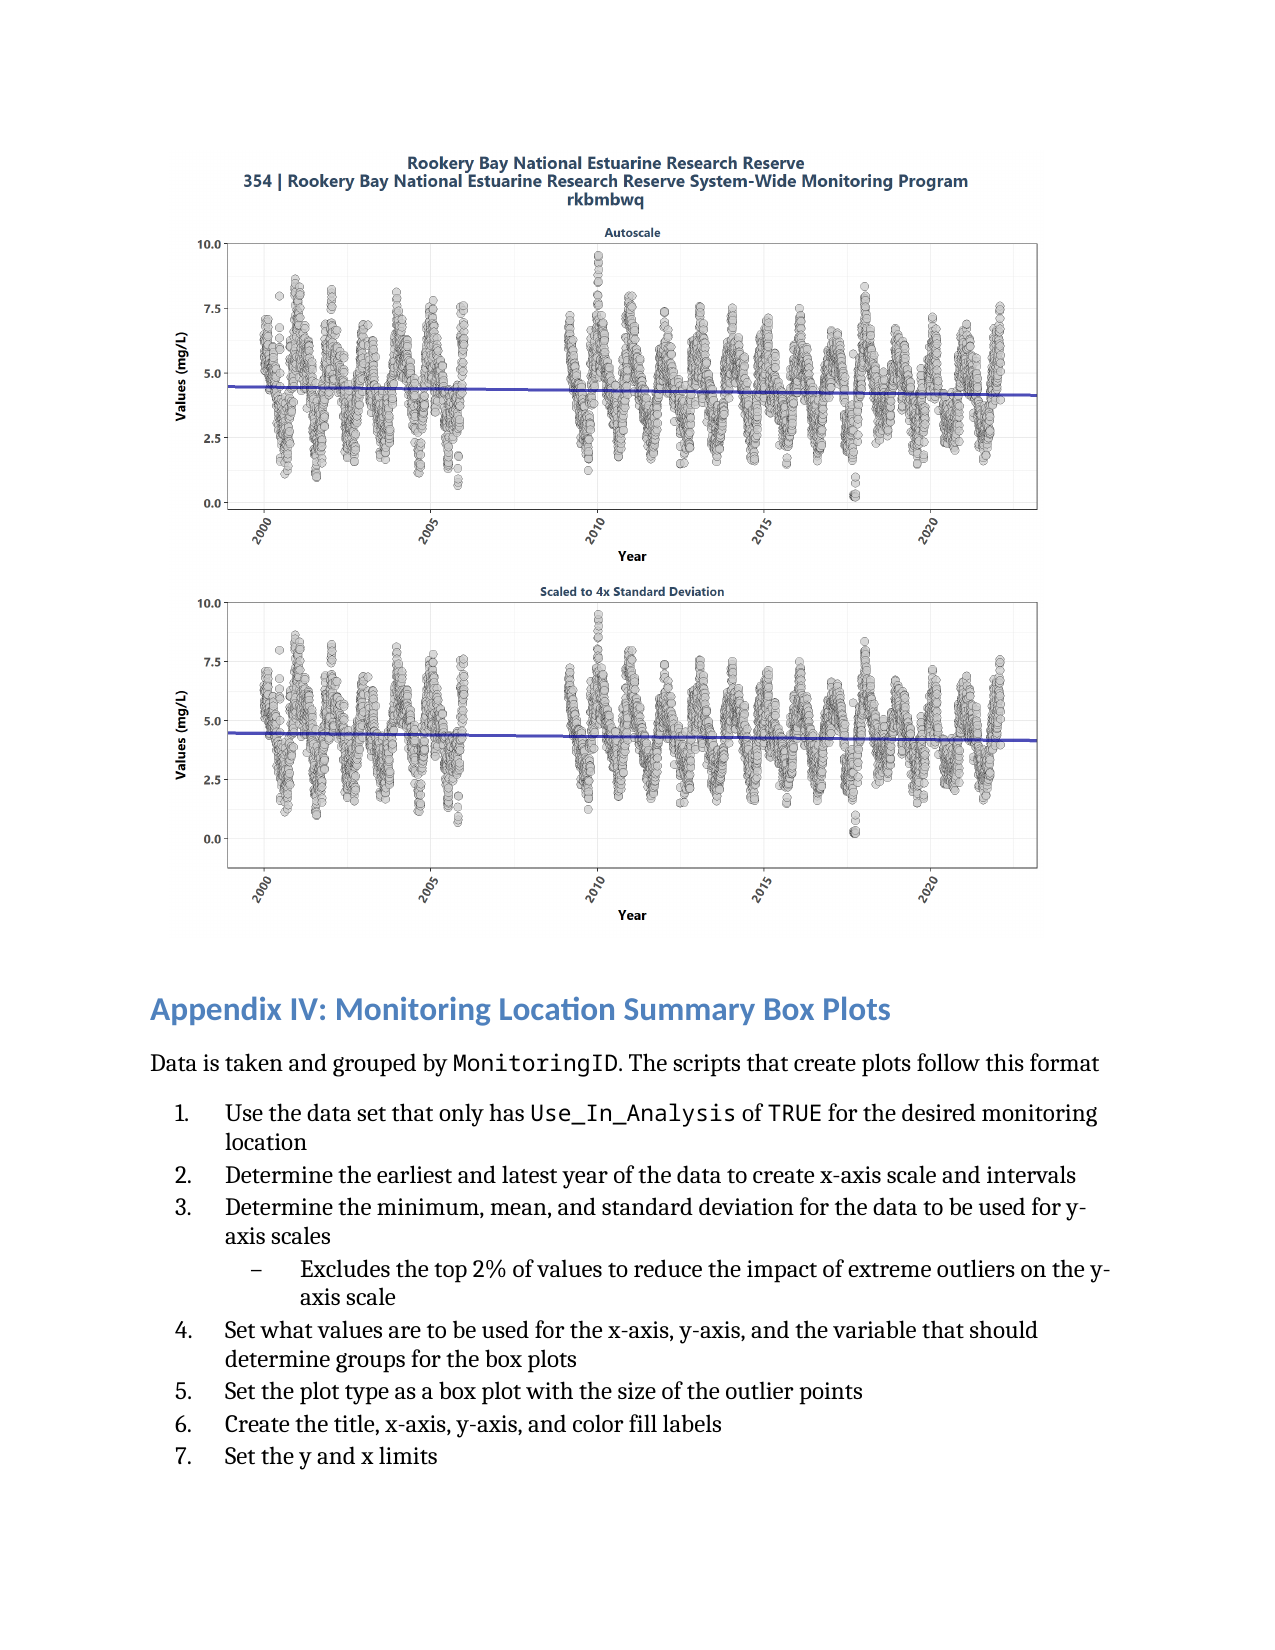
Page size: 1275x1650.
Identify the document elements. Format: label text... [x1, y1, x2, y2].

list Set the plot type as a box plot with the size of the outlier points [175, 1377, 1125, 1406]
list Set the y and x limits [175, 1442, 1125, 1471]
picture [168, 150, 1044, 938]
list Set what values are to be used for the x-axis, y-axis, and the variable that should determine groups for the box plots [175, 1316, 1125, 1373]
list Excludes the top 2% of values to reduce the impact of extreme outliers on the y-axis scale [250, 1254, 1125, 1312]
list Determine the earliest and latest year of the data to create x-axis scale and intervals [175, 1161, 1125, 1189]
text Data is taken and grouped by MonitoringID. The scripts that create plots follow this format [150, 1047, 1125, 1078]
list Use the data set that only has Use_In_Analysis of TRUE for the desired monitoring location [175, 1097, 1125, 1157]
list Create the title, x-axis, y-axis, and color fill labels [175, 1409, 1125, 1438]
list Determine the minimum, mean, and standard deviation for the data to be used for y-axis scales [175, 1193, 1125, 1251]
subtitle Appendix IV: Monitoring Location Summary Box Plots [150, 987, 1125, 1028]
